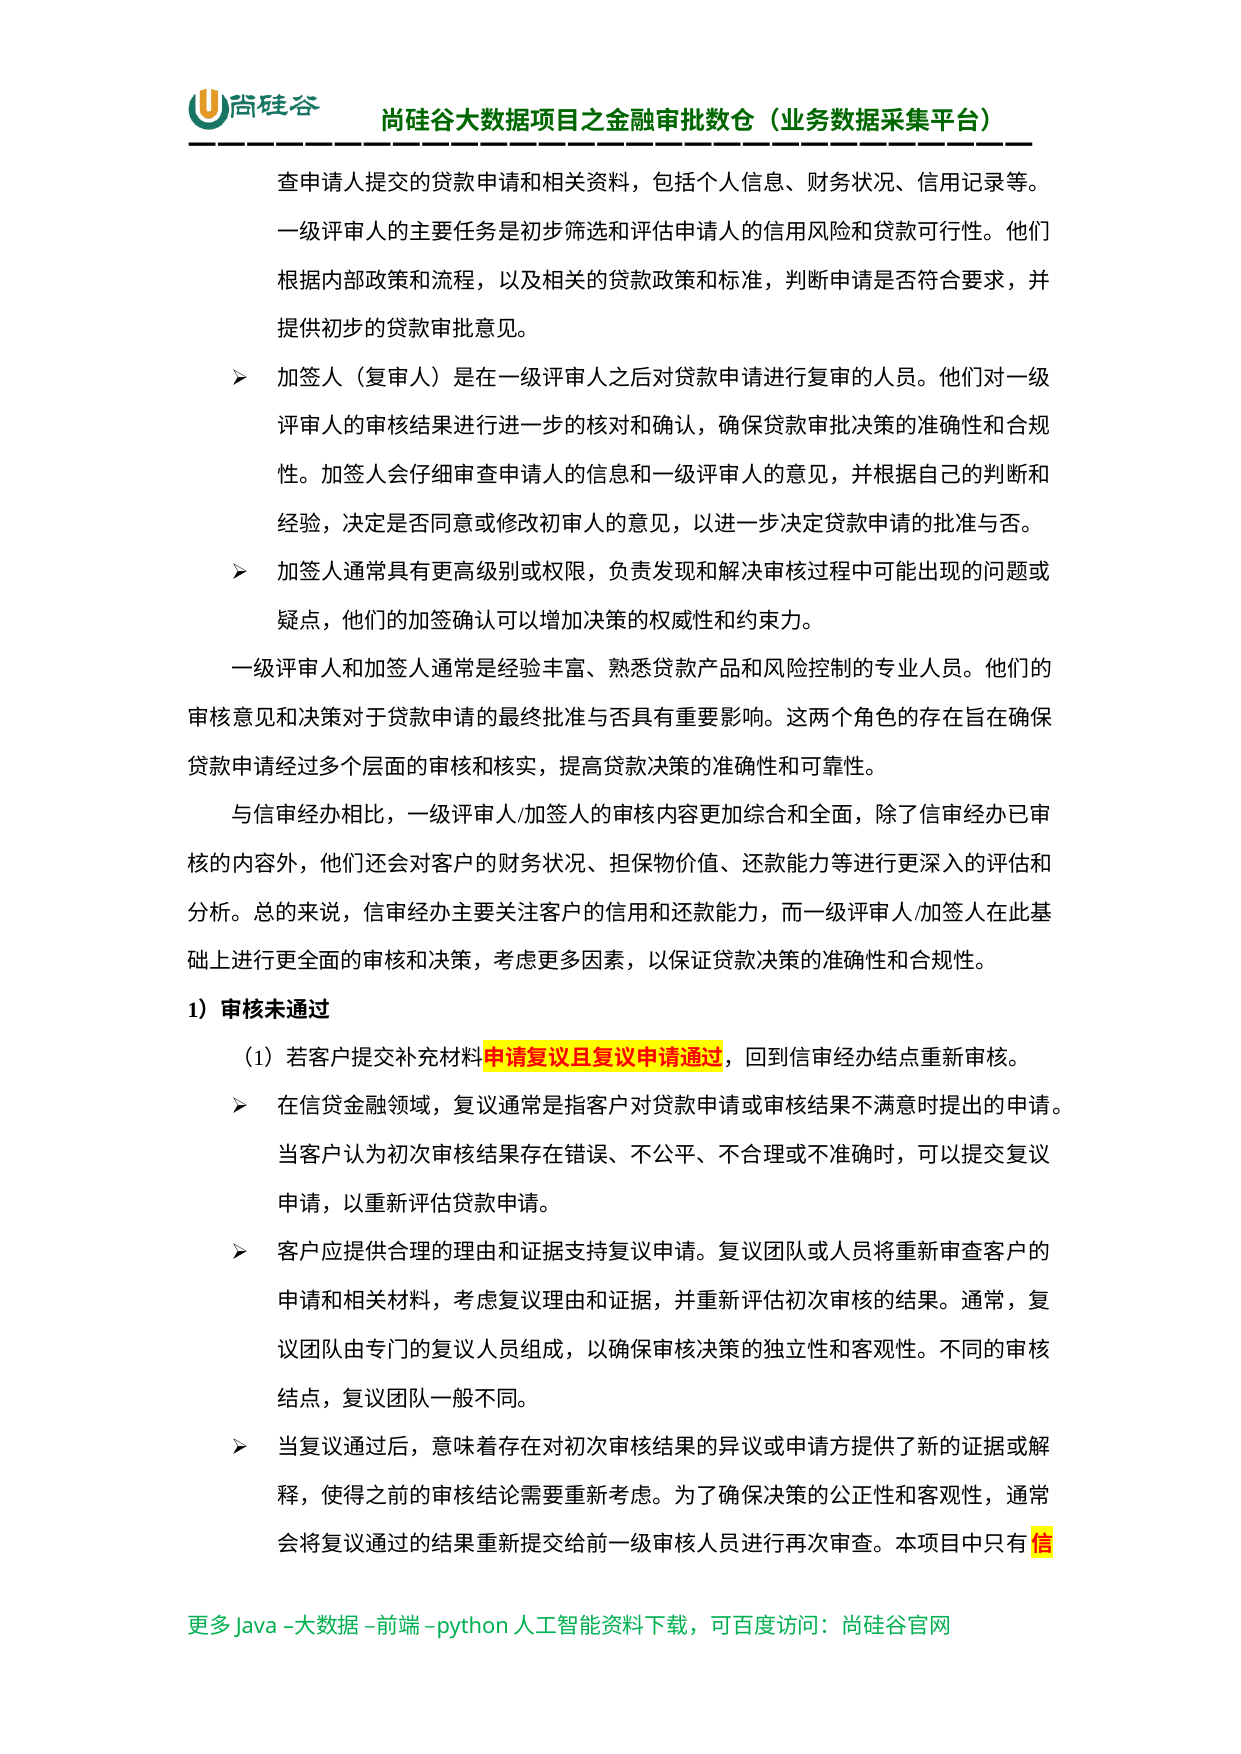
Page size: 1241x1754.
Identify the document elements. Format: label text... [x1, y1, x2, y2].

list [231, 165, 1053, 343]
text （1）若客户提交补充材料申请复议且复议申请通过，回到信审经办结点重新审核。 [231, 1040, 483, 1072]
list 在信贷金融领域，复议通常是指客户对贷款申请或审核结果不满意时提出的申请。当客户认为初次审核结果存在错误、不公平、不合理或不准确时，可以提交复议申请，以重新评估贷款申请。 [231, 1088, 1053, 1218]
picture [187, 88, 320, 130]
list 加签人（复审人）是在一级评审人之后对贷款申请进行复审的人员。他们对一级评审人的审核结果进行进一步的核对和确认，确保贷款审批决策的准确性和合规性。加签人会仔细审查申请人的信息和一级评审人的意见，并根据自己的判断和经验，决定是否同意或修改初审人的意见，以进一步决定贷款申请的批准与否。 [231, 359, 1053, 538]
text 与信审经办相比，一级评审人/加签人的审核内容更加综合和全面，除了信审经办已审核的内容外，他们还会对客户的财务状况、担保物价值、还款能力等进行更深入的评估和分析。总的来说，信审经办主要关注客户的信用和还款能力，而一级评审人/加签人在此基础上进行更全面的审核和决策，考虑更多因素，以保证贷款决策的准确性和合规性。 [187, 797, 1053, 976]
text （1）若客户提交补充材料申请复议且复议申请通过，回到信审经办结点重新审核。 [723, 1040, 1053, 1072]
text 1）审核未通过 [187, 991, 1053, 1024]
list 加签人通常具有更高级别或权限，负责发现和解决审核过程中可能出现的问题或疑点，他们的加签确认可以增加决策的权威性和约束力。 [231, 554, 1053, 635]
text 一级评审人和加签人通常是经验丰富、熟悉贷款产品和风险控制的专业人员。他们的审核意见和决策对于贷款申请的最终批准与否具有重要影响。这两个角色的存在旨在确保贷款申请经过多个层面的审核和核实，提高贷款决策的准确性和可靠性。 [187, 651, 1053, 781]
list 客户应提供合理的理由和证据支持复议申请。复议团队或人员将重新审查客户的申请和相关材料，考虑复议理由和证据，并重新评估初次审核的结果。通常，复议团队由专门的复议人员组成，以确保审核决策的独立性和客观性。不同的审核结点，复议团队一般不同。 [231, 1234, 1053, 1413]
list 当复议通过后，意味着存在对初次审核结果的异议或申请方提供了新的证据或解释，使得之前的审核结论需要重新考虑。为了确保决策的公正性和客观性，通常会将复议通过的结果重新提交给前一级审核人员进行再次审查。本项目中只有信审经办环节是特例，该环节复议申请通过后会再次回到同一结点。 [231, 1428, 1053, 1558]
